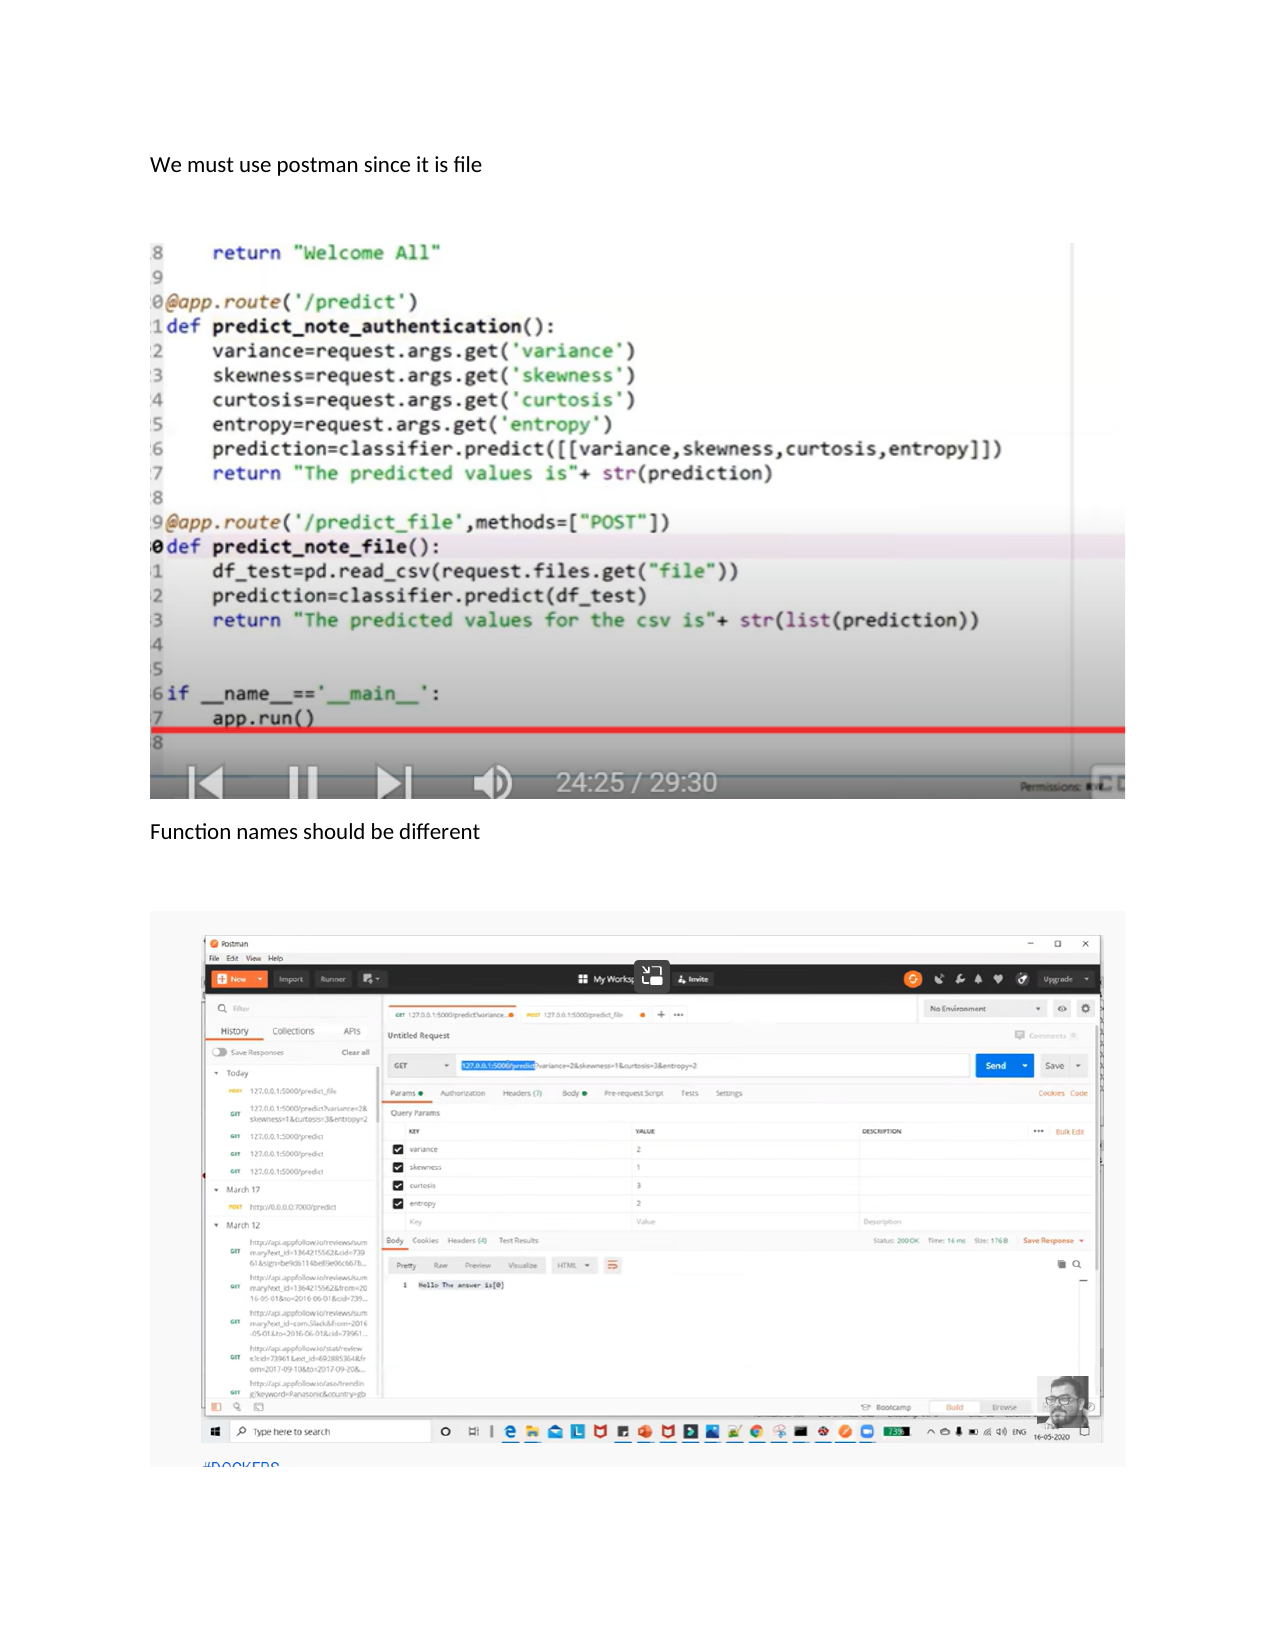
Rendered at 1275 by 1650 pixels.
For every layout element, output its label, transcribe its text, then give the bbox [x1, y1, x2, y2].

text We must use postman since it is file [150, 150, 1125, 178]
text Function names should be different [150, 817, 1125, 845]
picture [150, 911, 1125, 1467]
picture [150, 243, 1125, 799]
